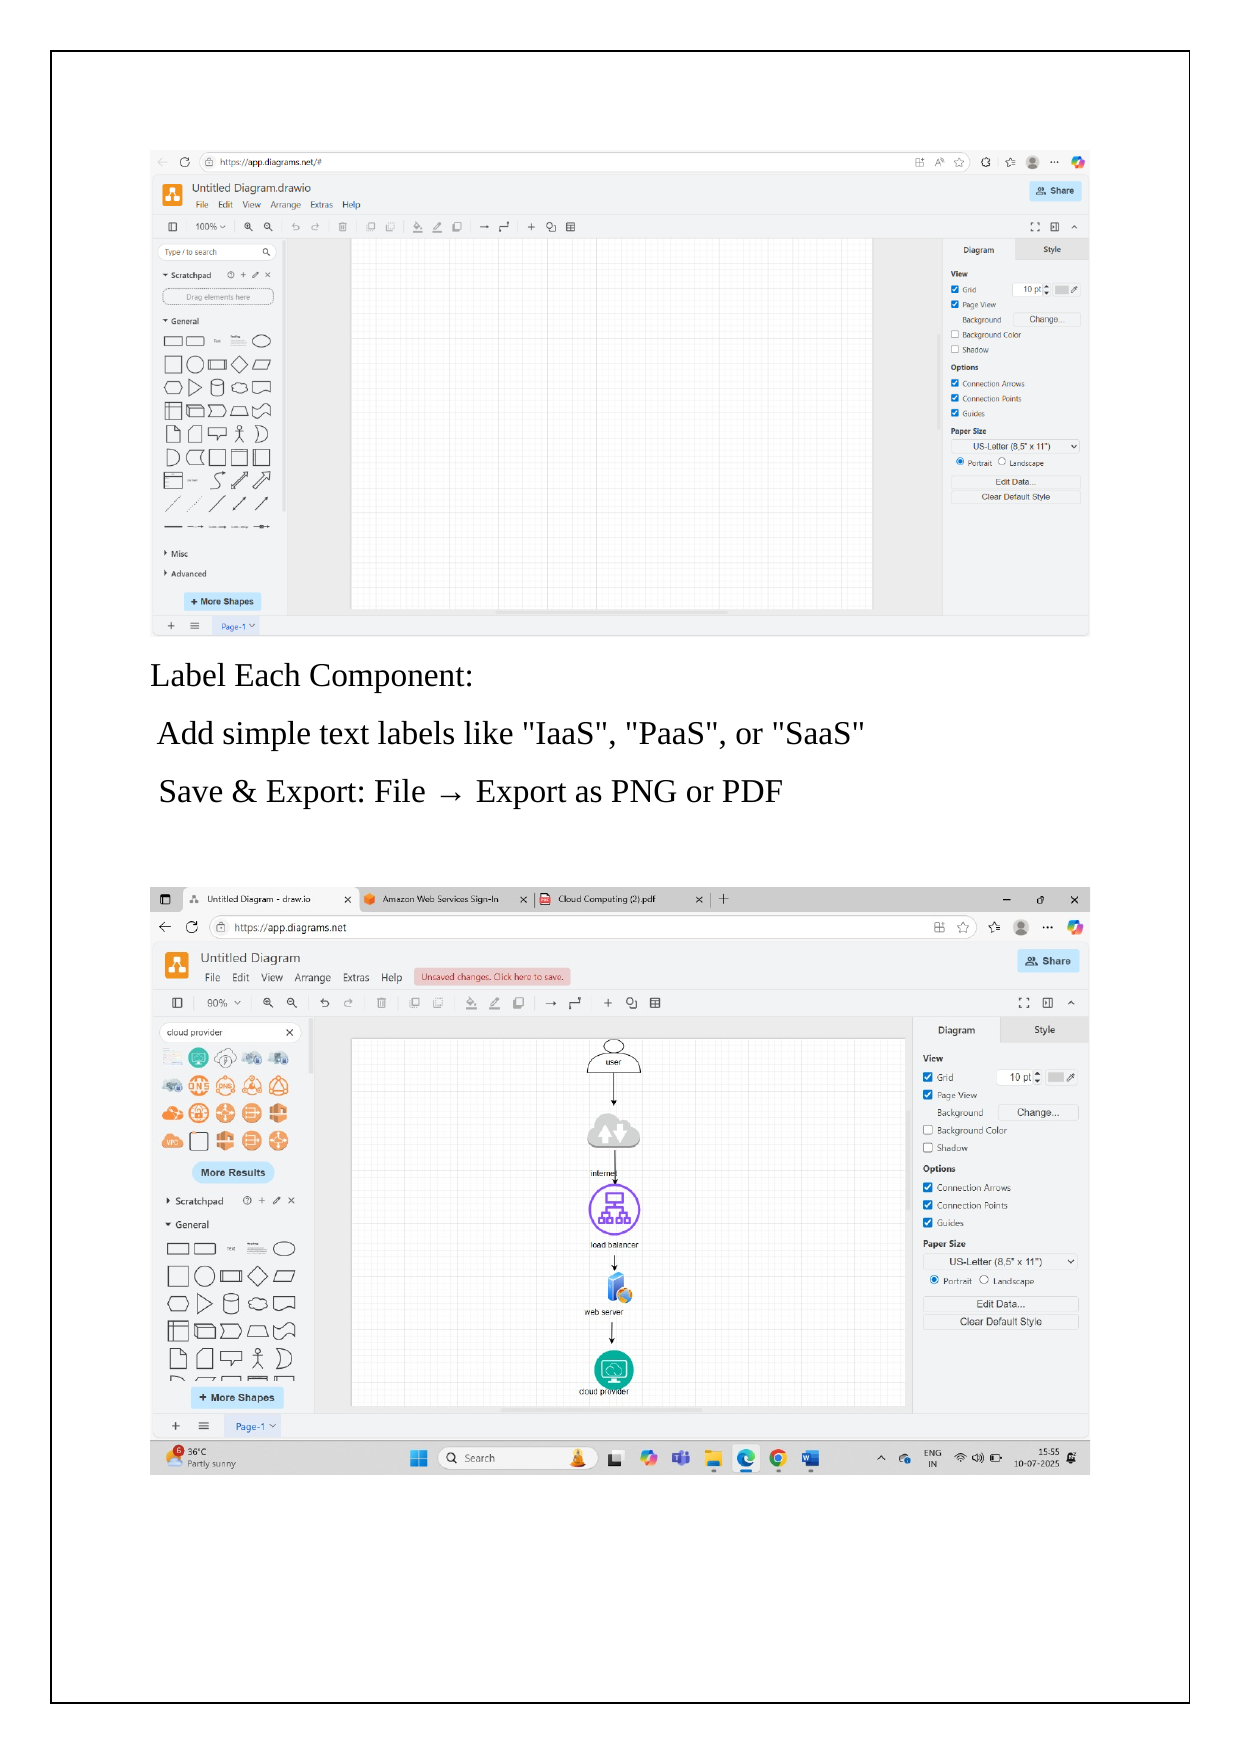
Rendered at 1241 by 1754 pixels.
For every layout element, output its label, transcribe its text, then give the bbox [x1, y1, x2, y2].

picture [150, 887, 1091, 1475]
text Save & Export: File → Export as PNG or PDF [150, 771, 1090, 810]
picture [150, 150, 1091, 637]
text Label Each Component: [150, 655, 1090, 694]
text Add simple text labels like "IaaS", "PaaS", or "SaaS" [150, 713, 1090, 752]
